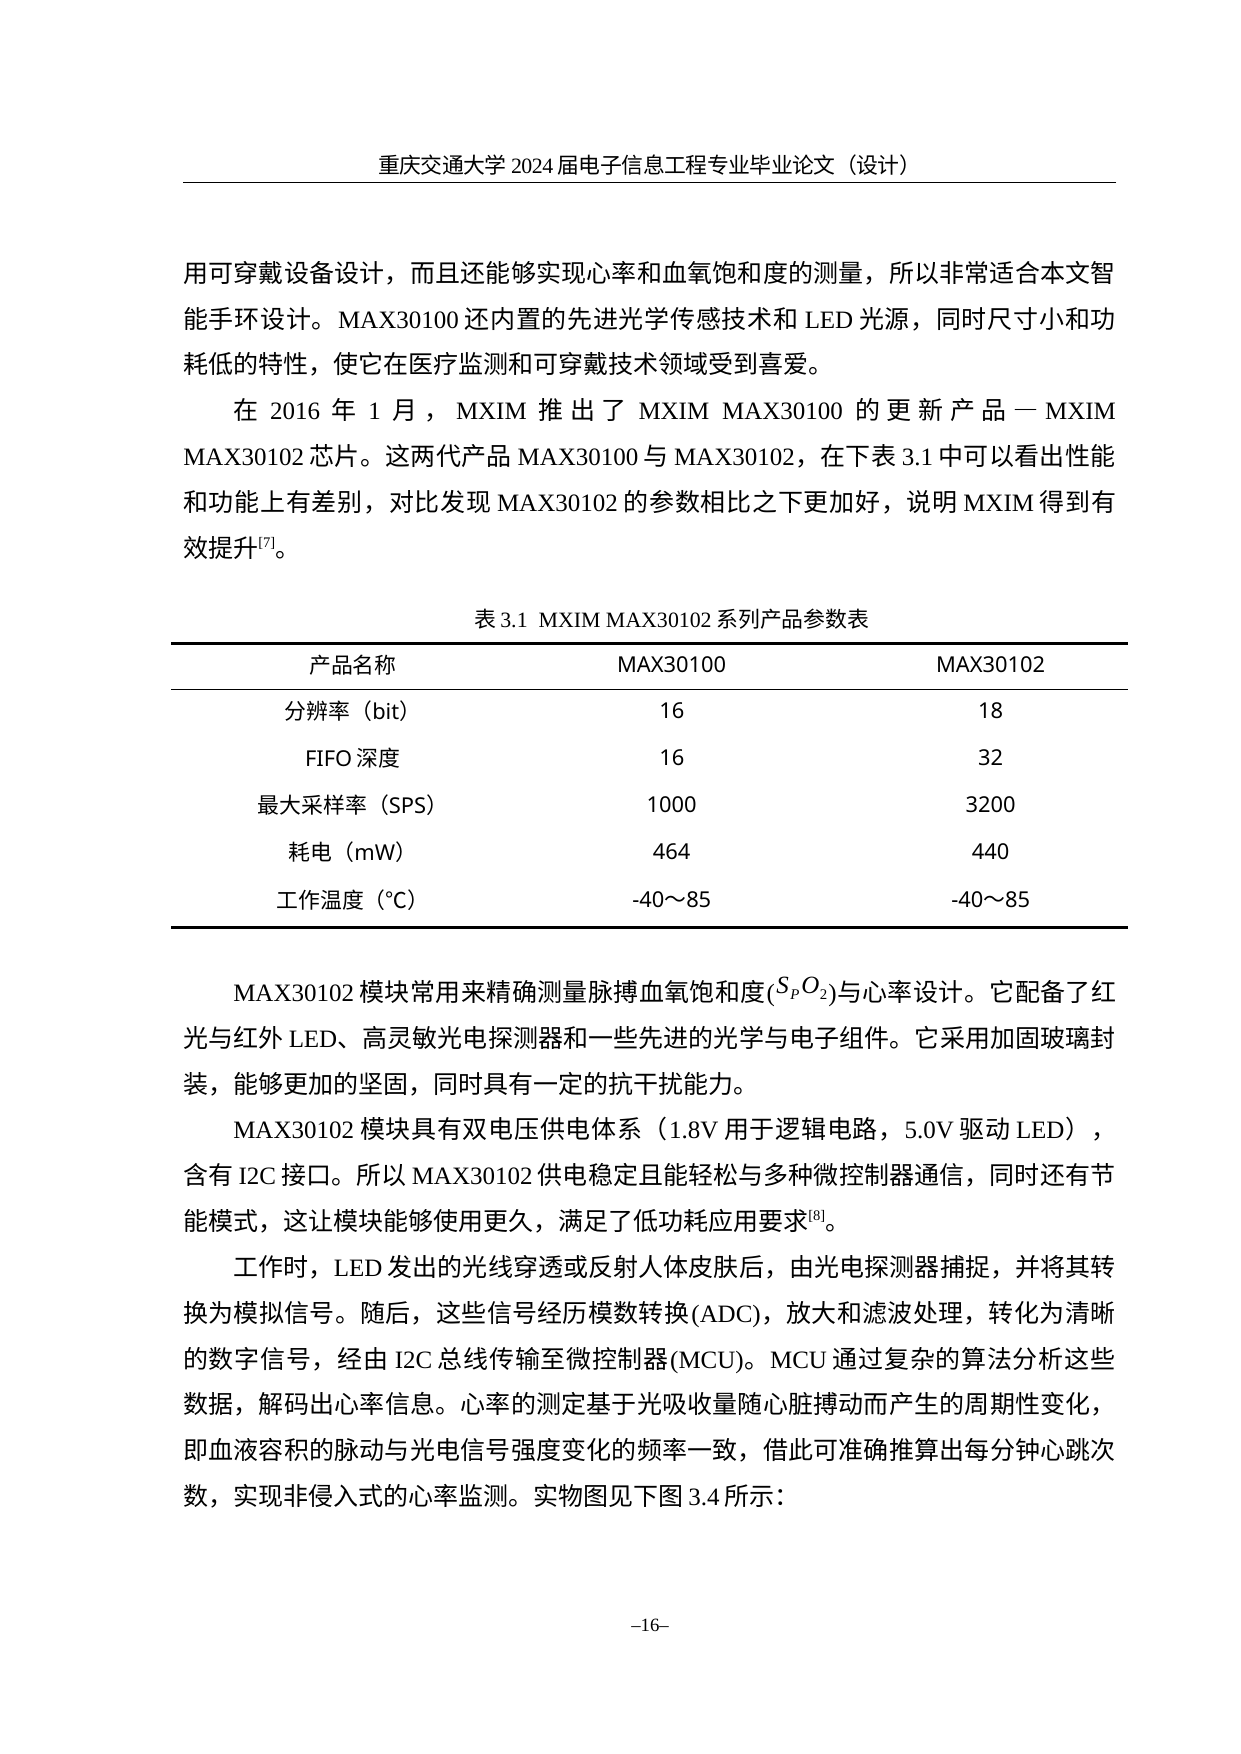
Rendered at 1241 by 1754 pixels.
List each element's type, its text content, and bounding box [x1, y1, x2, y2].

table_cell 工作温度（℃） [171, 878, 490, 926]
table_cell 464 [490, 831, 809, 878]
text MAX30102模块常用来精确测量脉搏血氧饱和度()与心率设计。它配备了红光与红外LED、高灵敏光电探测器和一些先进的光学与电子组件。它采用加固玻璃封装，能够更加的坚固，同时具有一定的抗干扰能力。 [183, 965, 1116, 1102]
table_cell 18 [809, 690, 1128, 736]
table_cell -40～85 [809, 878, 1128, 926]
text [183, 246, 1116, 383]
table_cell FIFO深度 [171, 736, 490, 784]
table_cell 32 [809, 736, 1128, 784]
text 在2016年1月，MXIM推出了MXIM MAX30100的更新产品—MXIM MAX30102芯片。这两代产品MAX30100与MAX30102，在下表3.1中可以看出性能和功能上有差别，对比发现MAX30102的参数相比之下更加好，说明MXIM得到有效提升[7]。 [183, 383, 1116, 566]
table_header MAX30100 [490, 645, 809, 689]
table_header MAX30102 [809, 645, 1128, 689]
table_cell 1000 [490, 784, 809, 831]
table_cell 分辨率（bit） [171, 690, 490, 736]
table_cell 3200 [809, 784, 1128, 831]
table_cell 16 [490, 736, 809, 784]
table_cell 耗电（mW） [171, 831, 490, 878]
text MAX30102模块具有双电压供电体系（1.8V用于逻辑电路，5.0V驱动LED），含有I2C接口。所以MAX30102供电稳定且能轻松与多种微控制器通信，同时还有节能模式，这让模块能够使用更久，满足了低功耗应用要求[8]。 [183, 1102, 1116, 1240]
table_cell 16 [490, 690, 809, 736]
text 表3.1 MXIM MAX30102系列产品参数表 [183, 602, 1116, 634]
table_header 产品名称 [171, 645, 490, 689]
table_cell 440 [809, 831, 1128, 878]
text 工作时，LED发出的光线穿透或反射人体皮肤后，由光电探测器捕捉，并将其转换为模拟信号。随后，这些信号经历模数转换(ADC)，放大和滤波处理，转化为清晰的数字信号，经由I2C总线传输至微控制器(MCU)。MCU通过复杂的算法分析这些数据，解码出心率信息。心率的测定基于光吸收量随心脏搏动而产生的周期性变化，即血液容积的脉动与光电信号强度变化的频率一致，借此可准确推算出每分钟心跳次数，实现非侵入式的心率监测。实物图见下图3.4所示： [183, 1240, 1116, 1515]
table_cell 最大采样率（SPS） [171, 784, 490, 831]
table_cell -40～85 [490, 878, 809, 926]
